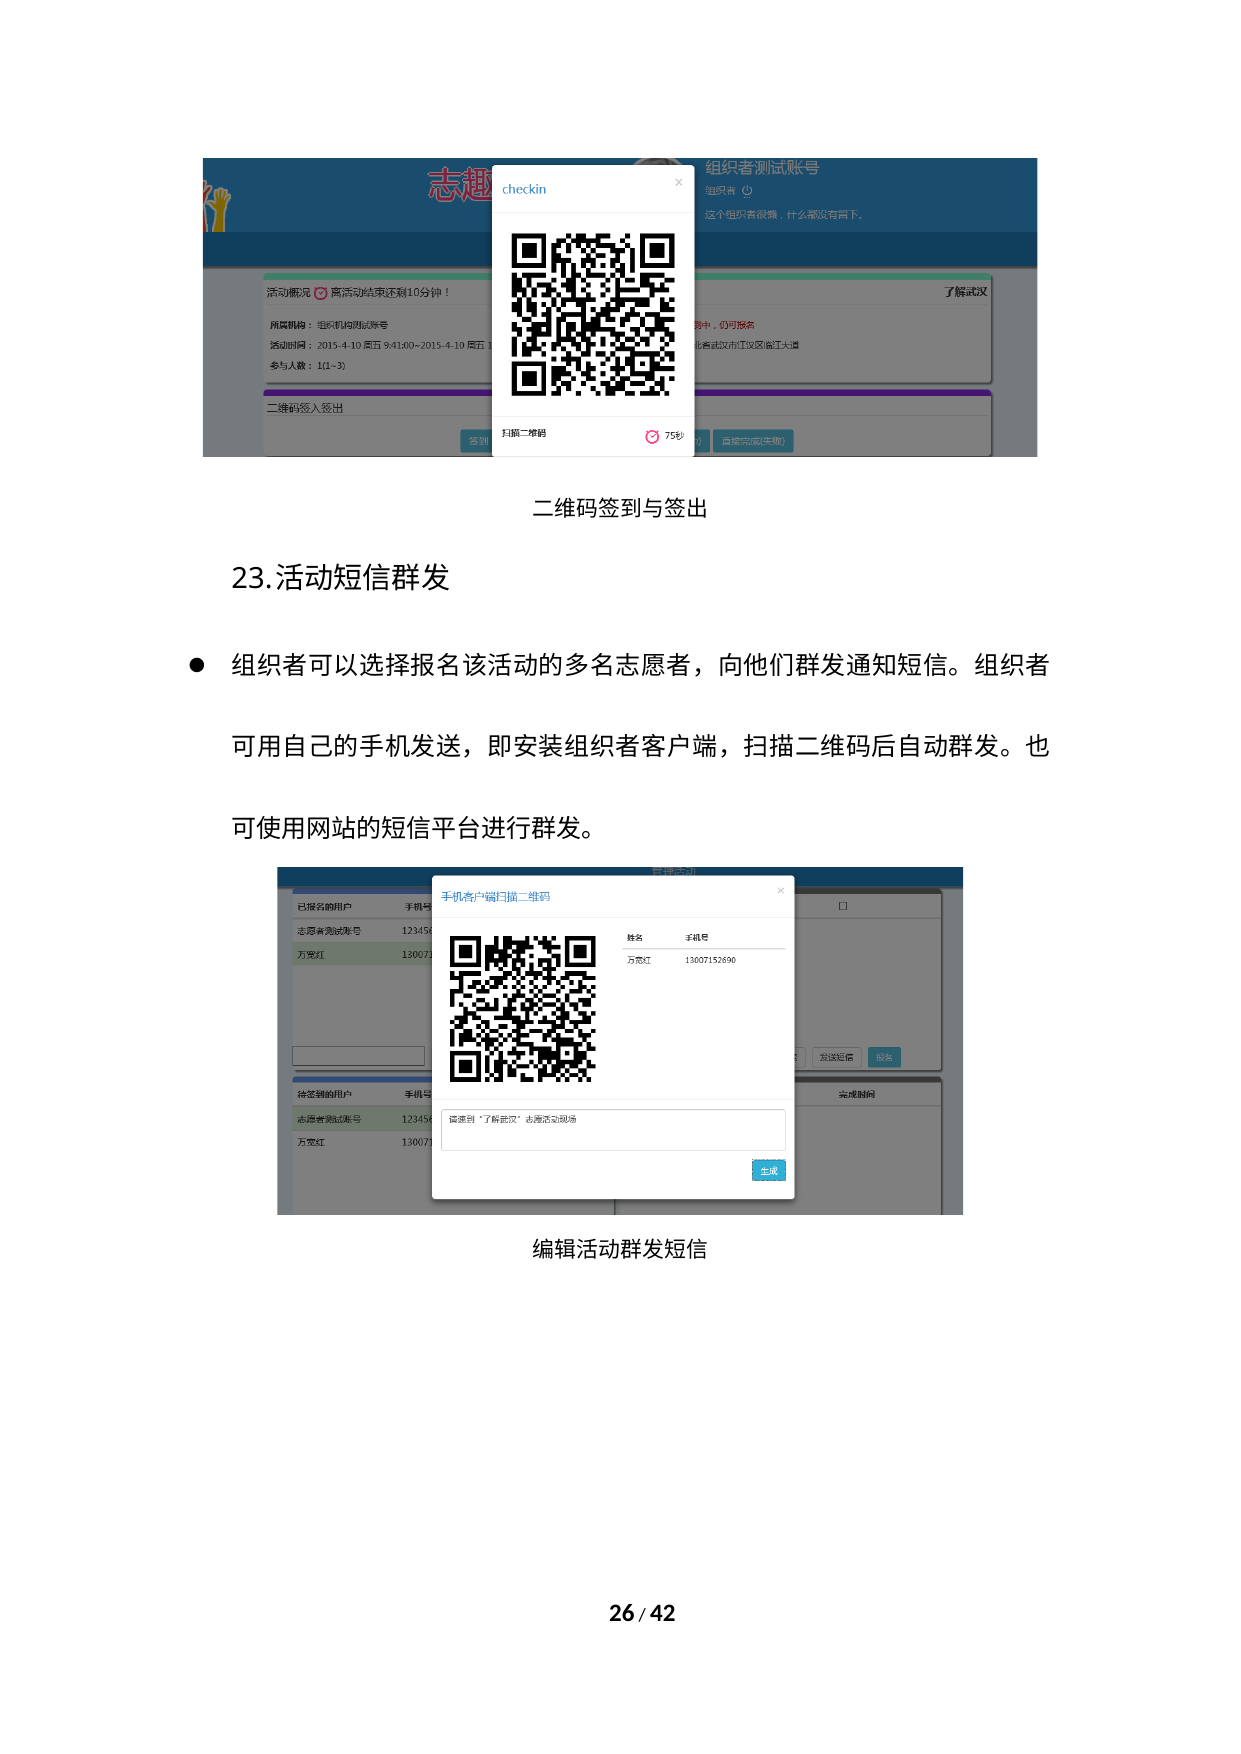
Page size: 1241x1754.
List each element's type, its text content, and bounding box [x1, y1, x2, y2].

text 编辑活动群发短信 [187, 1232, 1053, 1264]
picture [202, 158, 1038, 457]
picture [277, 867, 964, 1215]
text 二维码签到与签出 [187, 490, 1053, 523]
list 组织者可以选择报名该活动的多名志愿者，向他们群发通知短信。组织者可用自己的手机发送，即安装组织者客户端，扫描二维码后自动群发。也可使用网站的短信平台进行群发。 [187, 631, 1053, 859]
subtitle 活动短信群发 [231, 543, 1053, 608]
